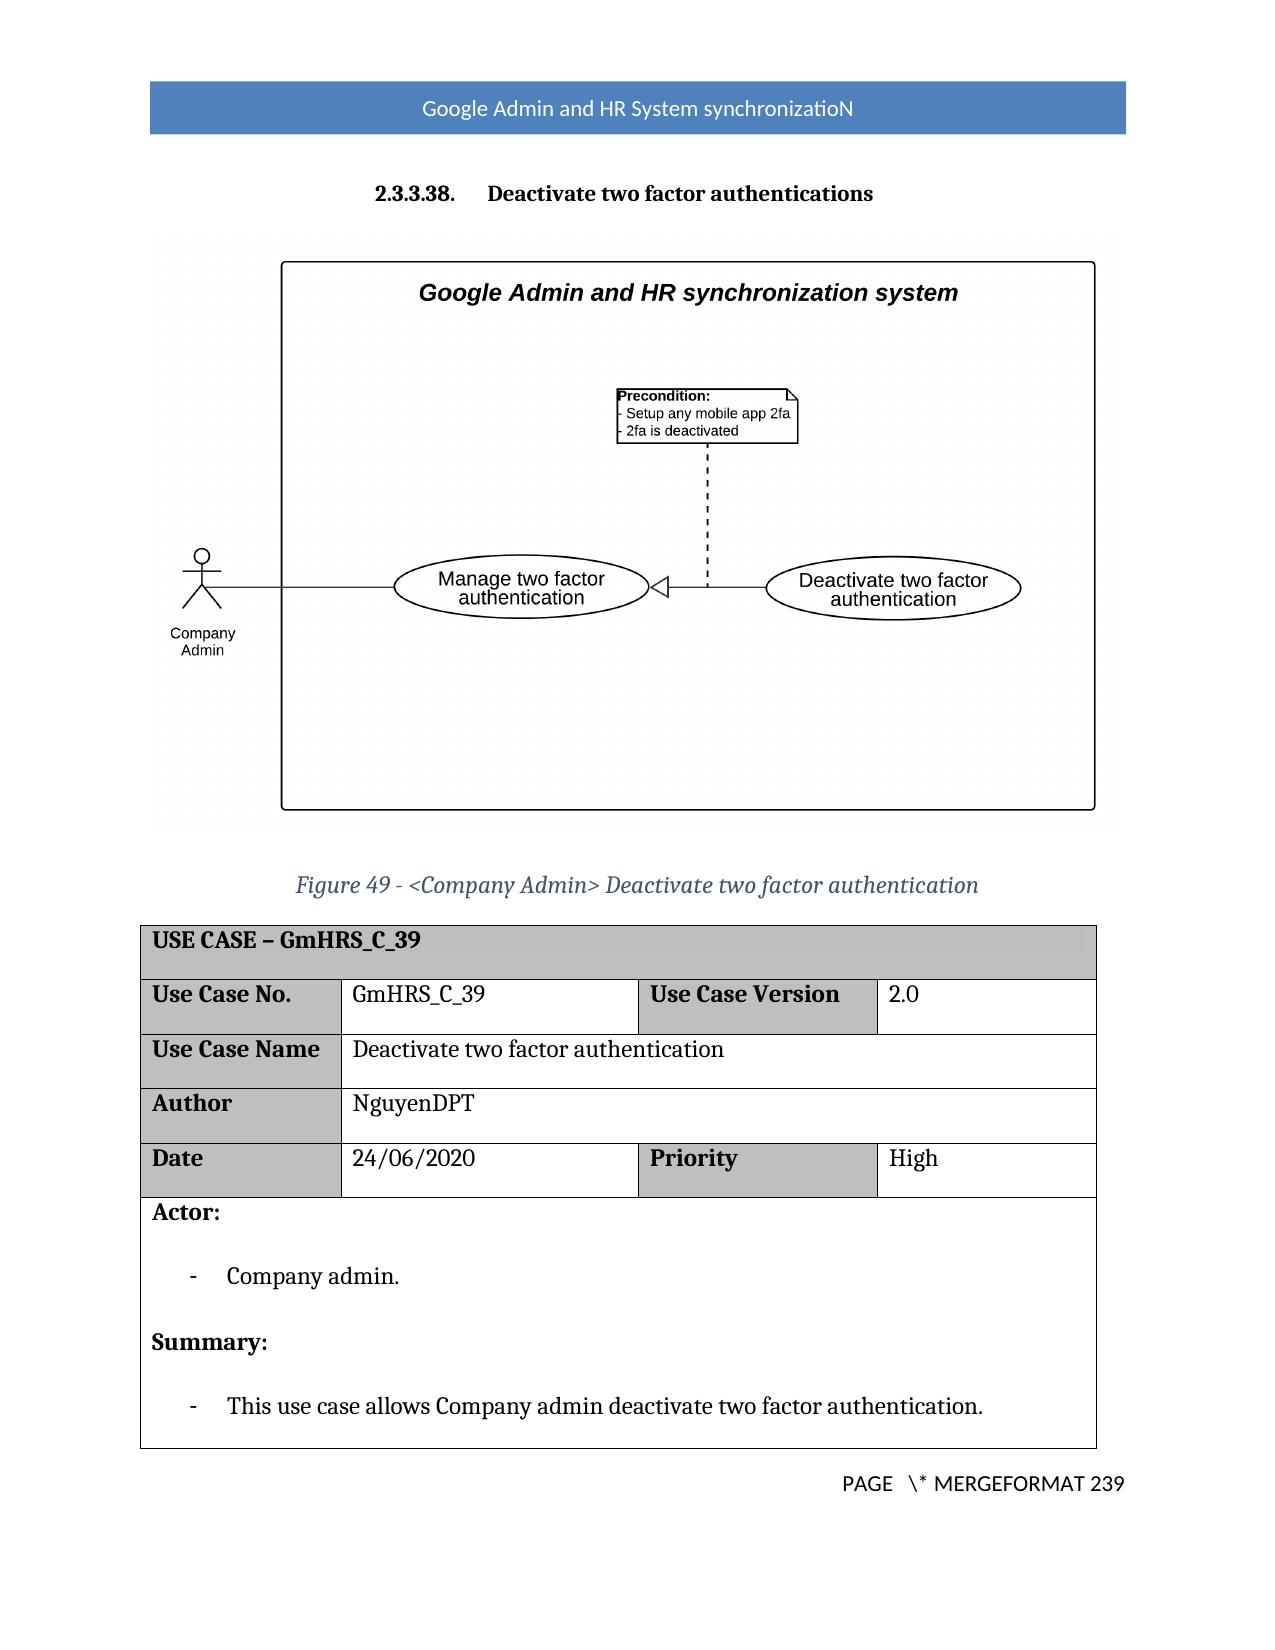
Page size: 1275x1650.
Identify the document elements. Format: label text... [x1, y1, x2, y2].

picture [150, 231, 1125, 838]
table_cell 24/06/2020 [342, 1144, 638, 1197]
table_cell Author [141, 1089, 341, 1143]
table_cell Deactivate two factor authentication [342, 1035, 1096, 1088]
text Figure 49 - <Company Admin> Deactivate two factor authentication [150, 871, 1125, 900]
table_cell Use Case Version [639, 980, 877, 1034]
table_cell GmHRS_C_39 [342, 980, 638, 1034]
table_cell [141, 1198, 1096, 1448]
subtitle Deactivate two factor authentications [375, 181, 1125, 207]
table_cell Priority [639, 1144, 877, 1197]
table_header USE CASE – GmHRS_C_39 [141, 926, 1096, 979]
table_cell Use Case No. [141, 980, 341, 1034]
table_cell 2.0 [878, 980, 1096, 1034]
table_cell Use Case Name [141, 1035, 341, 1088]
table_cell NguyenDPT [342, 1089, 1096, 1143]
table_cell Date [141, 1144, 341, 1197]
table_cell High [878, 1144, 1096, 1197]
